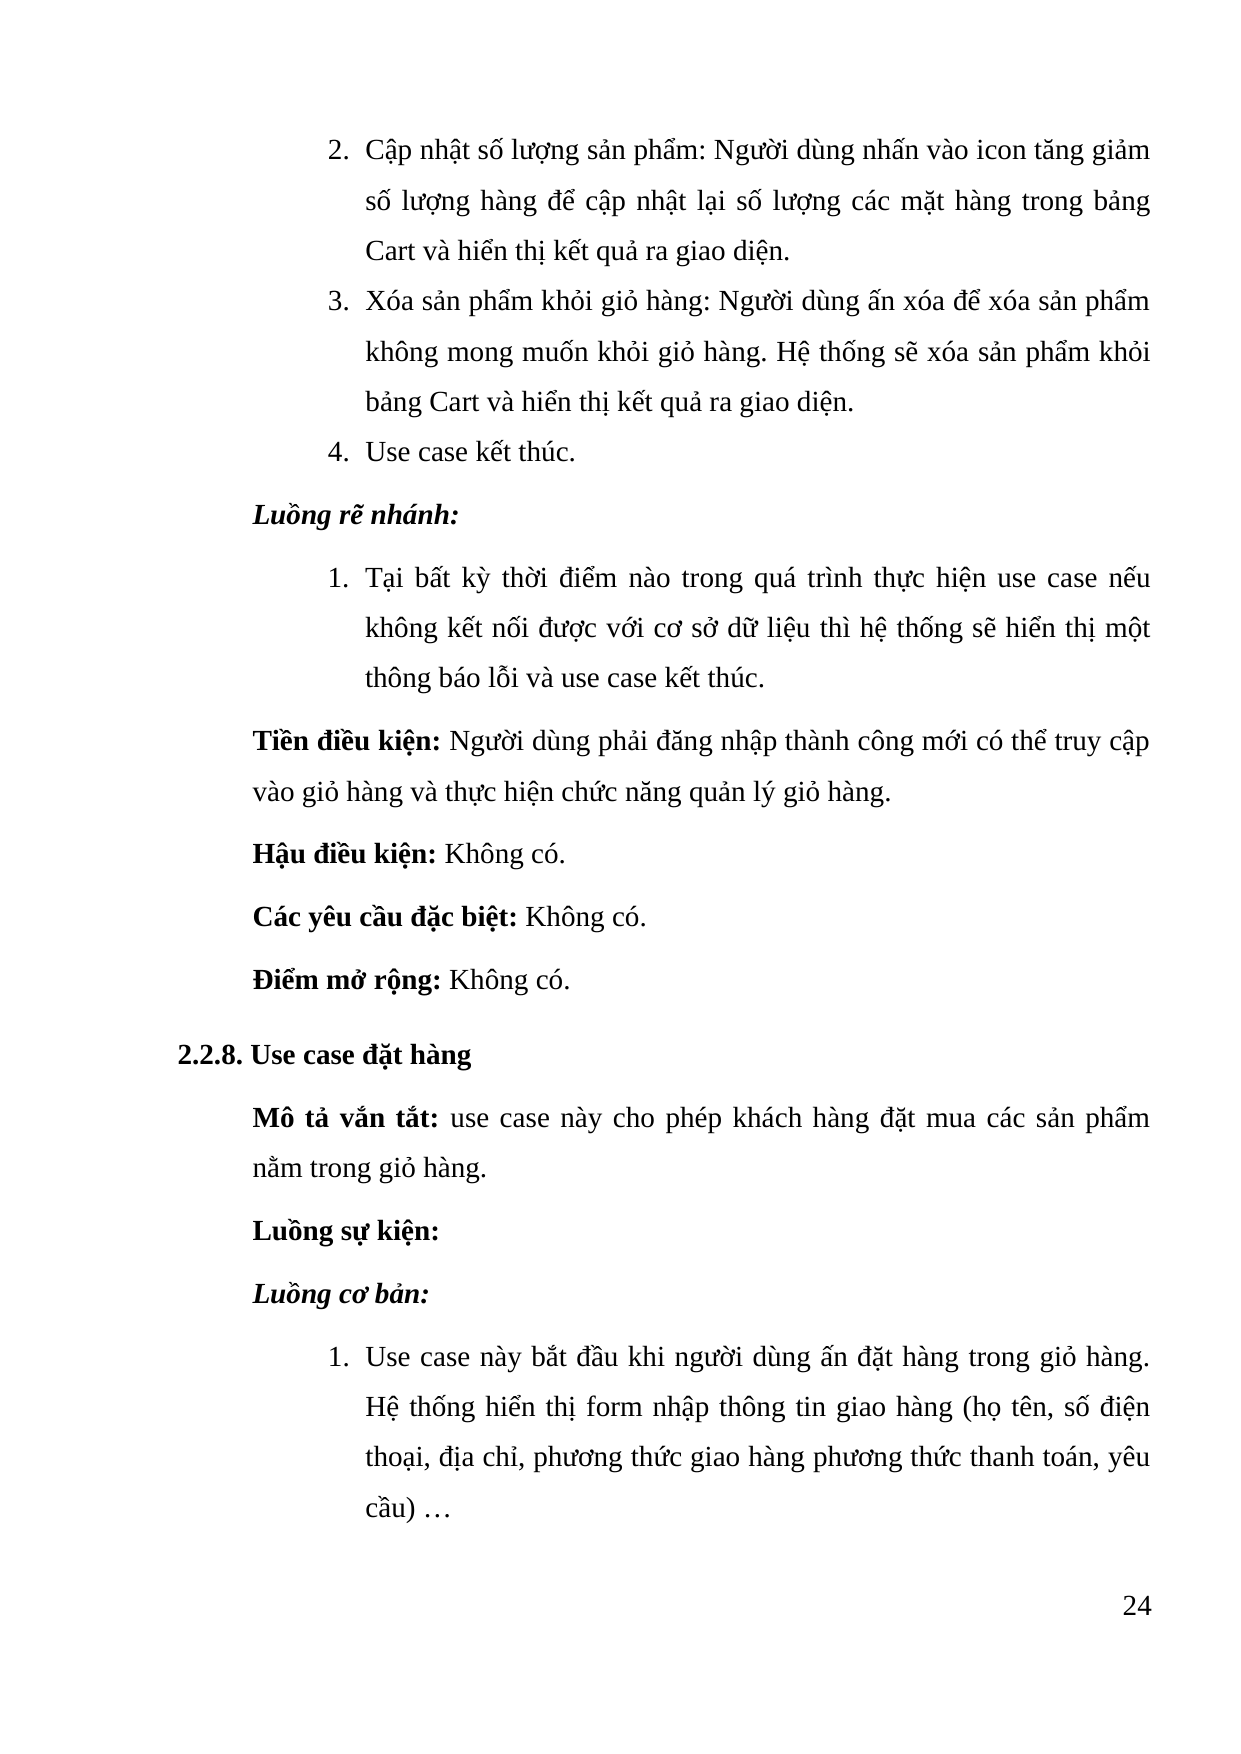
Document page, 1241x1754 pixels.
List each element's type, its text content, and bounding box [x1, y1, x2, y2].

text Tiền điều kiện: Người dùng phải đăng nhập thành công mới có thể truy cập vào giỏ hàng và thực hiện chức năng quản lý giỏ hàng. [252, 723, 1152, 807]
text Điểm mở rộng: Không có. [217, 962, 1152, 996]
list Use case kết thúc. [328, 434, 1152, 468]
text Luồng rẽ nhánh: [217, 497, 1152, 531]
text Hậu điều kiện: Không có. [217, 836, 1152, 870]
text Luồng cơ bản: [177, 1276, 1152, 1310]
list Tại bất kỳ thời điểm nào trong quá trình thực hiện use case nếu không kết nối được với cơ sở dữ liệu thì hệ thống sẽ hiển thị một thông báo lỗi và use case kết thúc. [327, 560, 1152, 694]
list Cập nhật số lượng sản phẩm: Người dùng nhấn vào icon tăng giảm số lượng hàng để cập nhật lại số lượng các mặt hàng trong bảng Cart và hiển thị kết quả ra giao diện. [328, 132, 1152, 267]
list Xóa sản phẩm khỏi giỏ hàng: Người dùng ấn xóa để xóa sản phẩm không mong muốn khỏi giỏ hàng. Hệ thống sẽ xóa sản phẩm khỏi bảng Cart và hiển thị kết quả ra giao diện. [328, 283, 1152, 417]
text Các yêu cầu đặc biệt: Không có. [217, 899, 1152, 933]
text Mô tả vắn tắt: use case này cho phép khách hàng đặt mua các sản phẩm nằm trong giỏ hàng. [252, 1100, 1152, 1184]
subtitle Use case đặt hàng [177, 1037, 1152, 1071]
list Use case này bắt đầu khi người dùng ấn đặt hàng trong giỏ hàng. Hệ thống hiển thị form nhập thông tin giao hàng (họ tên, số điện thoại, địa chỉ, phương thức giao hàng phương thức thanh toán, yêu cầu) … [328, 1339, 1152, 1523]
text Luồng sự kiện: [177, 1213, 1152, 1247]
